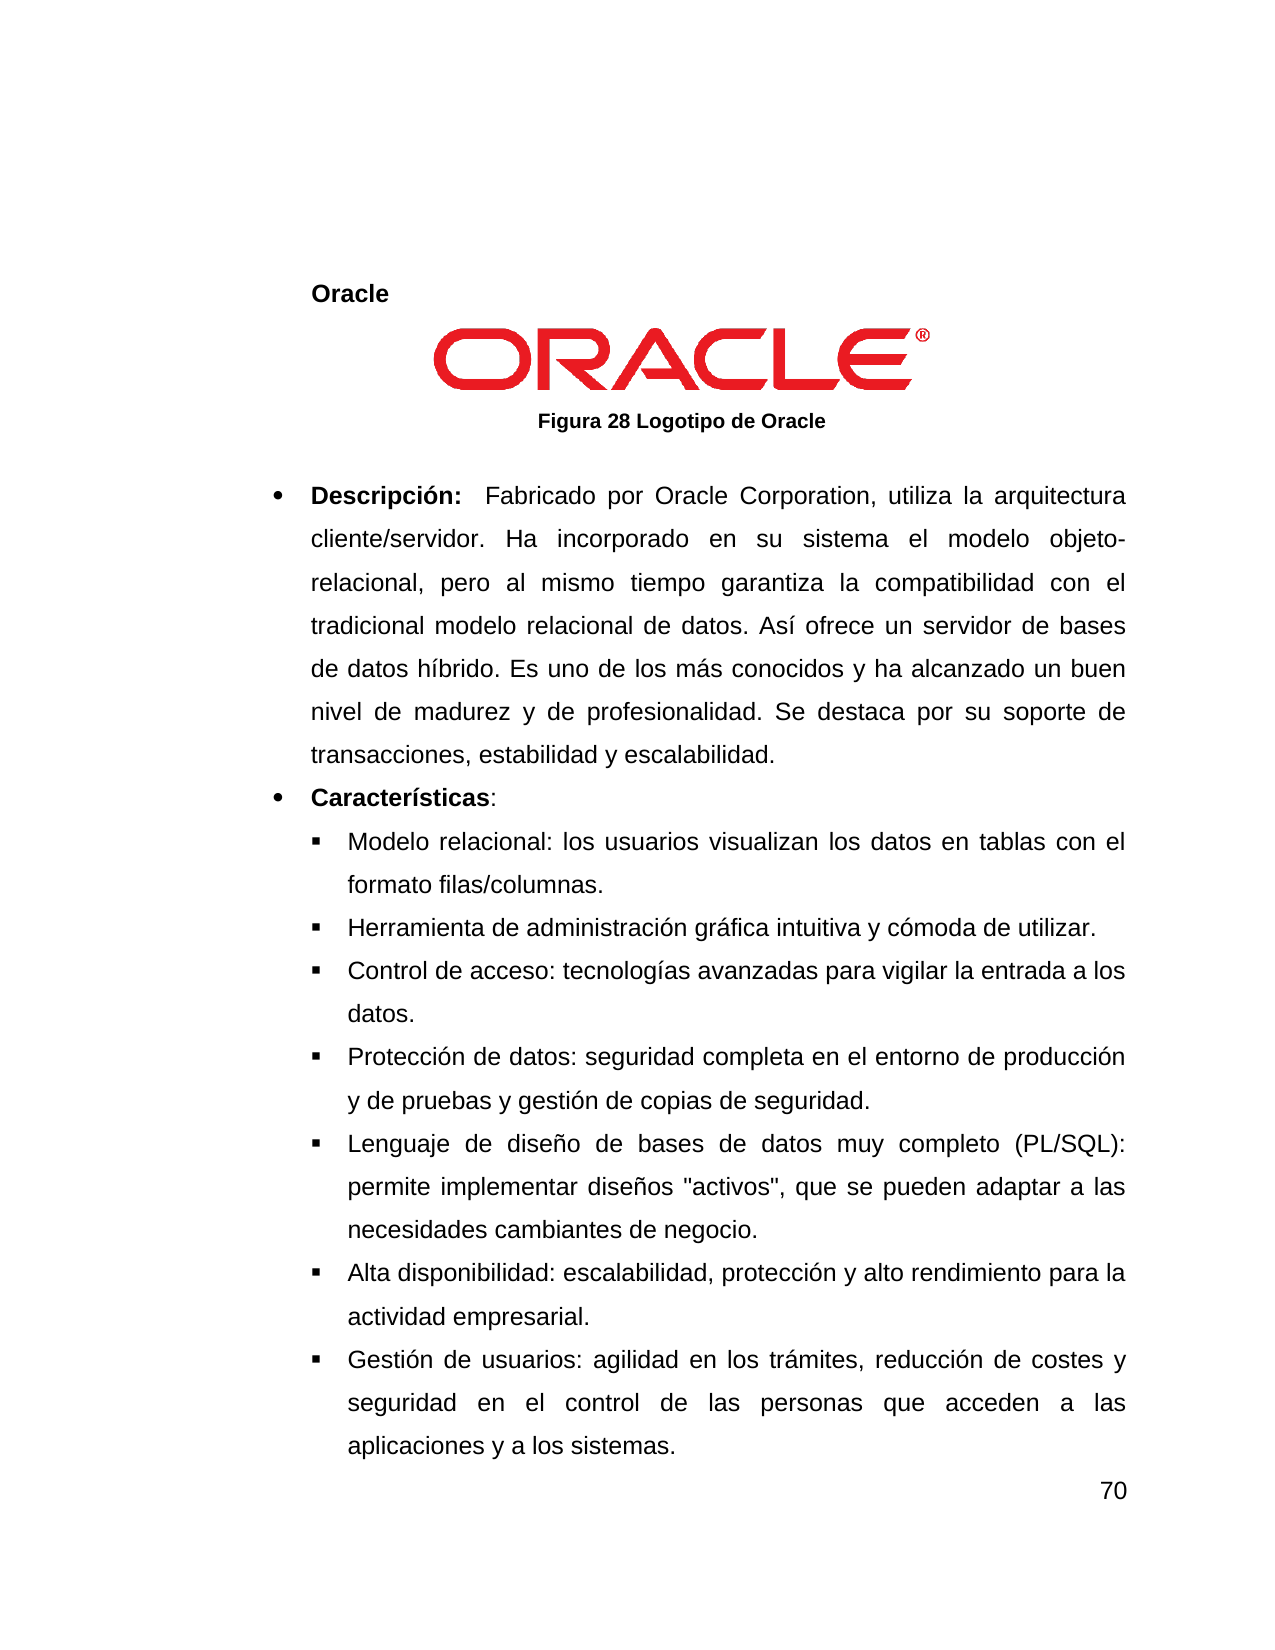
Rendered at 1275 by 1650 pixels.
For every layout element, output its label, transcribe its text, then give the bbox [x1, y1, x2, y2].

text Herramienta de administración gráfica intuitiva y cómoda de utilizar. [310, 913, 1127, 942]
text Alta disponibilidad: escalabilidad, protección y alto rendimiento para la actividad empresarial. [310, 1258, 1127, 1330]
text Gestión de usuarios: agilidad en los trámites, reducción de costes y seguridad en el control de las personas que acceden a las aplicaciones y a los sistemas. [310, 1344, 1127, 1460]
text Protección de datos: seguridad completa en el entorno de producción y de pruebas y gestión de copias de seguridad. [310, 1042, 1127, 1114]
text Modelo relacional: los usuarios visualizan los datos en tablas con el formato filas/columnas. [310, 826, 1127, 898]
text Oracle [236, 279, 1127, 308]
text Características: [273, 783, 1127, 812]
picture [424, 322, 939, 395]
text Control de acceso: tecnologías avanzadas para vigilar la entrada a los datos. [310, 956, 1127, 1028]
text Lenguaje de diseño de bases de datos muy completo (PL/SQL): permite implementar diseños "activos", que se pueden adaptar a las necesidades cambiantes de negocio. [310, 1129, 1127, 1244]
text Descripción: Fabricado por Oracle Corporation, utiliza la arquitectura cliente/servidor. Ha incorporado en su sistema el modelo objeto-relacional, pero al mismo tiempo garantiza la compatibilidad con el tradicional modelo relacional de datos. Así ofrece un servidor de bases de datos híbrido. Es uno de los más conocidos y ha alcanzado un buen nivel de madurez y de profesionalidad. Se destaca por su soporte de transacciones, estabilidad y escalabilidad. [273, 481, 1127, 769]
